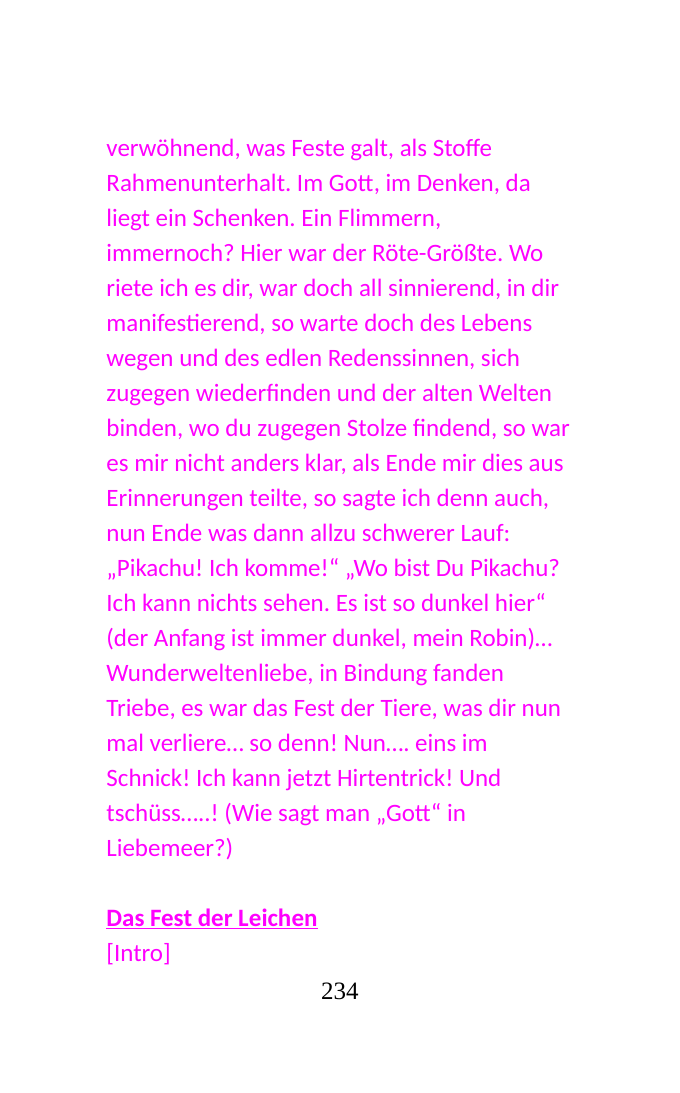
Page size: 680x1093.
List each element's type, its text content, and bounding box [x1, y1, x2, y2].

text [106, 132, 573, 862]
text Das Fest der Leichen [106, 902, 573, 932]
text [Intro] [106, 937, 573, 967]
